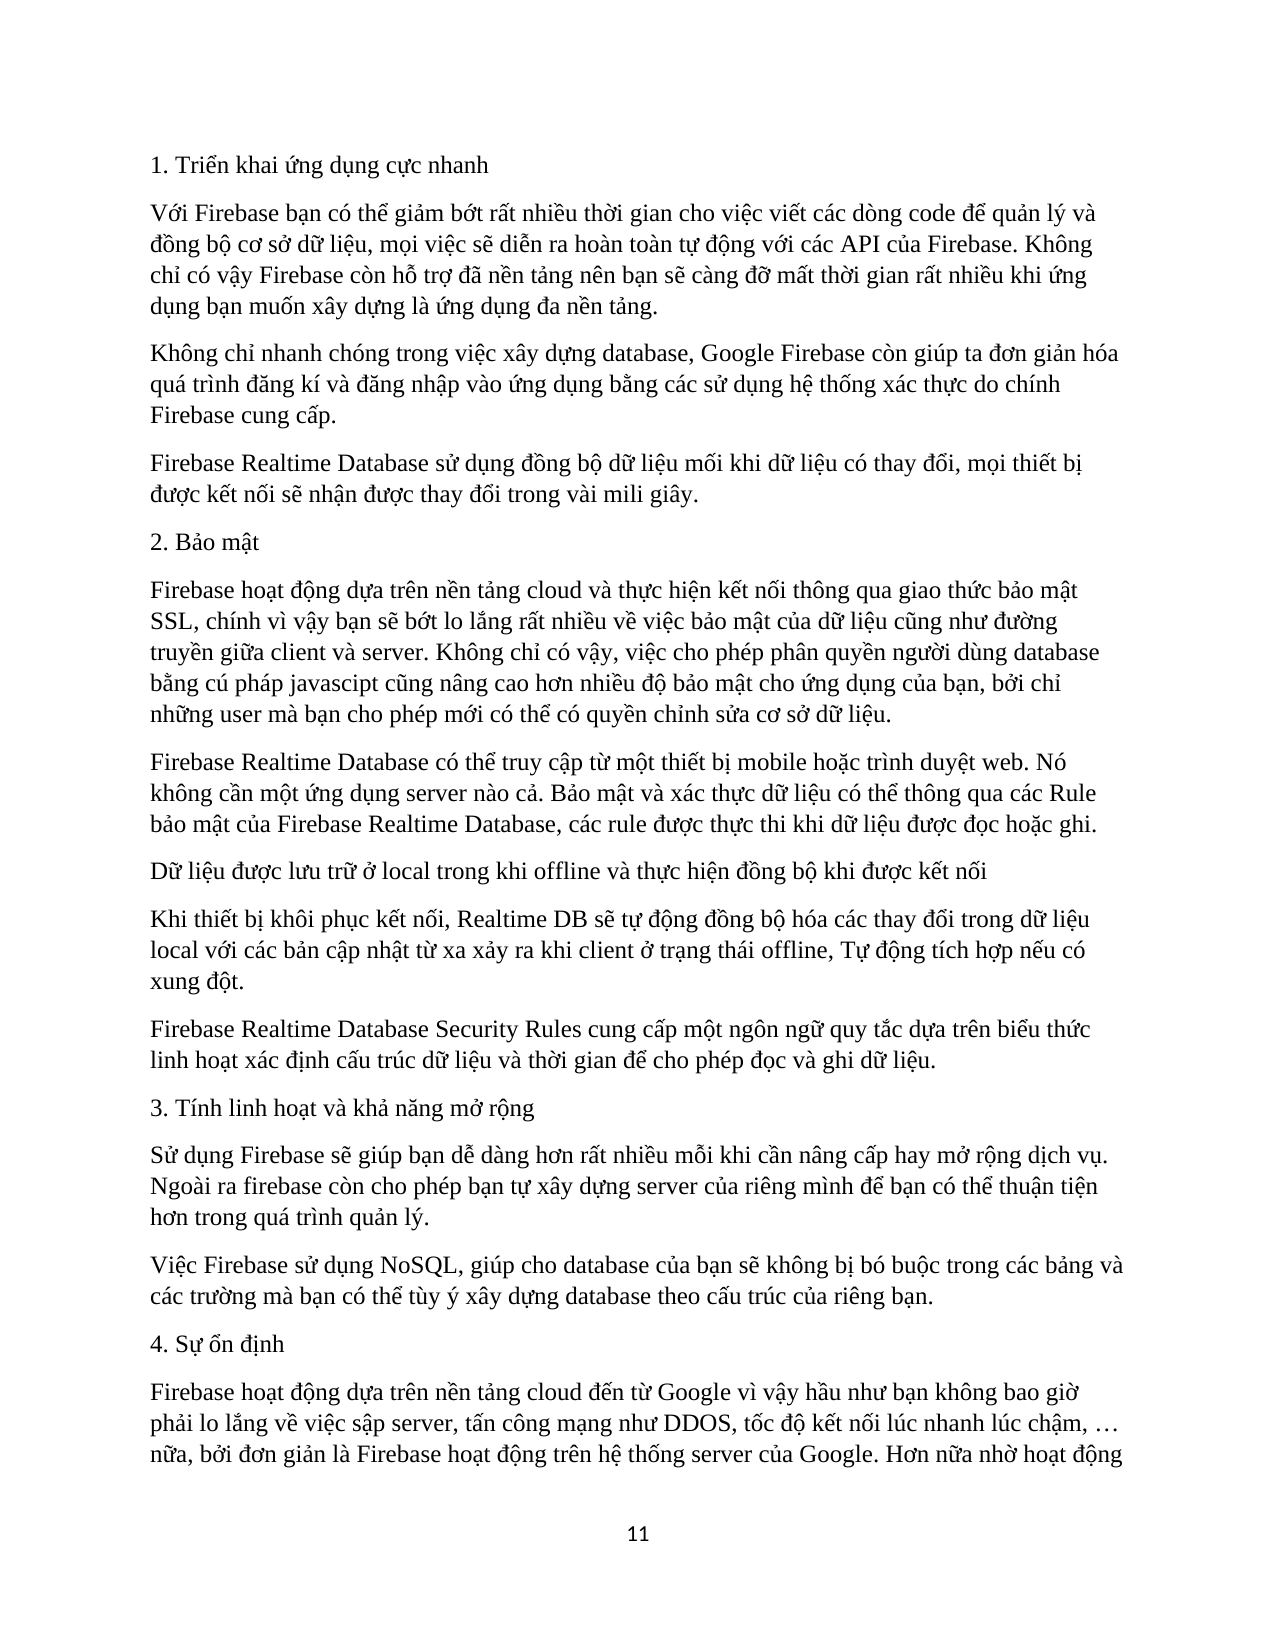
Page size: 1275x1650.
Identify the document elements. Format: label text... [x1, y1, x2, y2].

text 3. Tính linh hoạt và khả năng mở rộng [150, 1093, 1125, 1121]
text Không chỉ nhanh chóng trong việc xây dựng database, Google Firebase còn giúp ta đơn giản hóa quá trình đăng kí và đăng nhập vào ứng dụng bằng các sử dụng hệ thống xác thực do chính Firebase cung cấp. [150, 338, 1125, 429]
text Firebase Realtime Database Security Rules cung cấp một ngôn ngữ quy tắc dựa trên biểu thức linh hoạt xác định cấu trúc dữ liệu và thời gian để cho phép đọc và ghi dữ liệu. [150, 1014, 1125, 1074]
text Sử dụng Firebase sẽ giúp bạn dễ dàng hơn rất nhiều mỗi khi cần nâng cấp hay mở rộng dịch vụ. Ngoài ra firebase còn cho phép bạn tự xây dựng server của riêng mình để bạn có thể thuận tiện hơn trong quá trình quản lý. [150, 1140, 1125, 1231]
text Firebase Realtime Database có thể truy cập từ một thiết bị mobile hoặc trình duyệt web. Nó không cần một ứng dụng server nào cả. Bảo mật và xác thực dữ liệu có thể thông qua các Rule bảo mật của Firebase Realtime Database, các rule được thực thi khi dữ liệu được đọc hoặc ghi. [150, 747, 1125, 837]
text 1. Triển khai ứng dụng cực nhanh [150, 150, 1125, 179]
text 2. Bảo mật [150, 527, 1125, 556]
text Khi thiết bị khôi phục kết nối, Realtime DB sẽ tự động đồng bộ hóa các thay đổi trong dữ liệu local với các bản cập nhật từ xa xảy ra khi client ở trạng thái offline, Tự động tích hợp nếu có xung đột. [150, 904, 1125, 995]
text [150, 1377, 1125, 1467]
text Với Firebase bạn có thể giảm bớt rất nhiều thời gian cho việc viết các dòng code để quản lý và đồng bộ cơ sở dữ liệu, mọi việc sẽ diễn ra hoàn toàn tự động với các API của Firebase. Không chỉ có vậy Firebase còn hỗ trợ đã nền tảng nên bạn sẽ càng đỡ mất thời gian rất nhiều khi ứng dụng bạn muốn xây dựng là ứng dụng đa nền tảng. [150, 198, 1125, 319]
text Firebase Realtime Database sử dụng đồng bộ dữ liệu mối khi dữ liệu có thay đổi, mọi thiết bị được kết nối sẽ nhận được thay đổi trong vài mili giây. [150, 448, 1125, 508]
text Việc Firebase sử dụng NoSQL, giúp cho database của bạn sẽ không bị bó buộc trong các bảng và các trường mà bạn có thể tùy ý xây dựng database theo cấu trúc của riêng bạn. [150, 1250, 1125, 1310]
text Firebase hoạt động dựa trên nền tảng cloud và thực hiện kết nối thông qua giao thức bảo mật SSL, chính vì vậy bạn sẽ bớt lo lắng rất nhiều về việc bảo mật của dữ liệu cũng như đường truyền giữa client và server. Không chỉ có vậy, việc cho phép phân quyền người dùng database bằng cú pháp javascipt cũng nâng cao hơn nhiều độ bảo mật cho ứng dụng của bạn, bởi chỉ những user mà bạn cho phép mới có thể có quyền chỉnh sửa cơ sở dữ liệu. [150, 575, 1125, 728]
text 4. Sự ổn định [150, 1329, 1125, 1358]
text Dữ liệu được lưu trữ ở local trong khi offline và thực hiện đồng bộ khi được kết nối [150, 856, 1125, 885]
